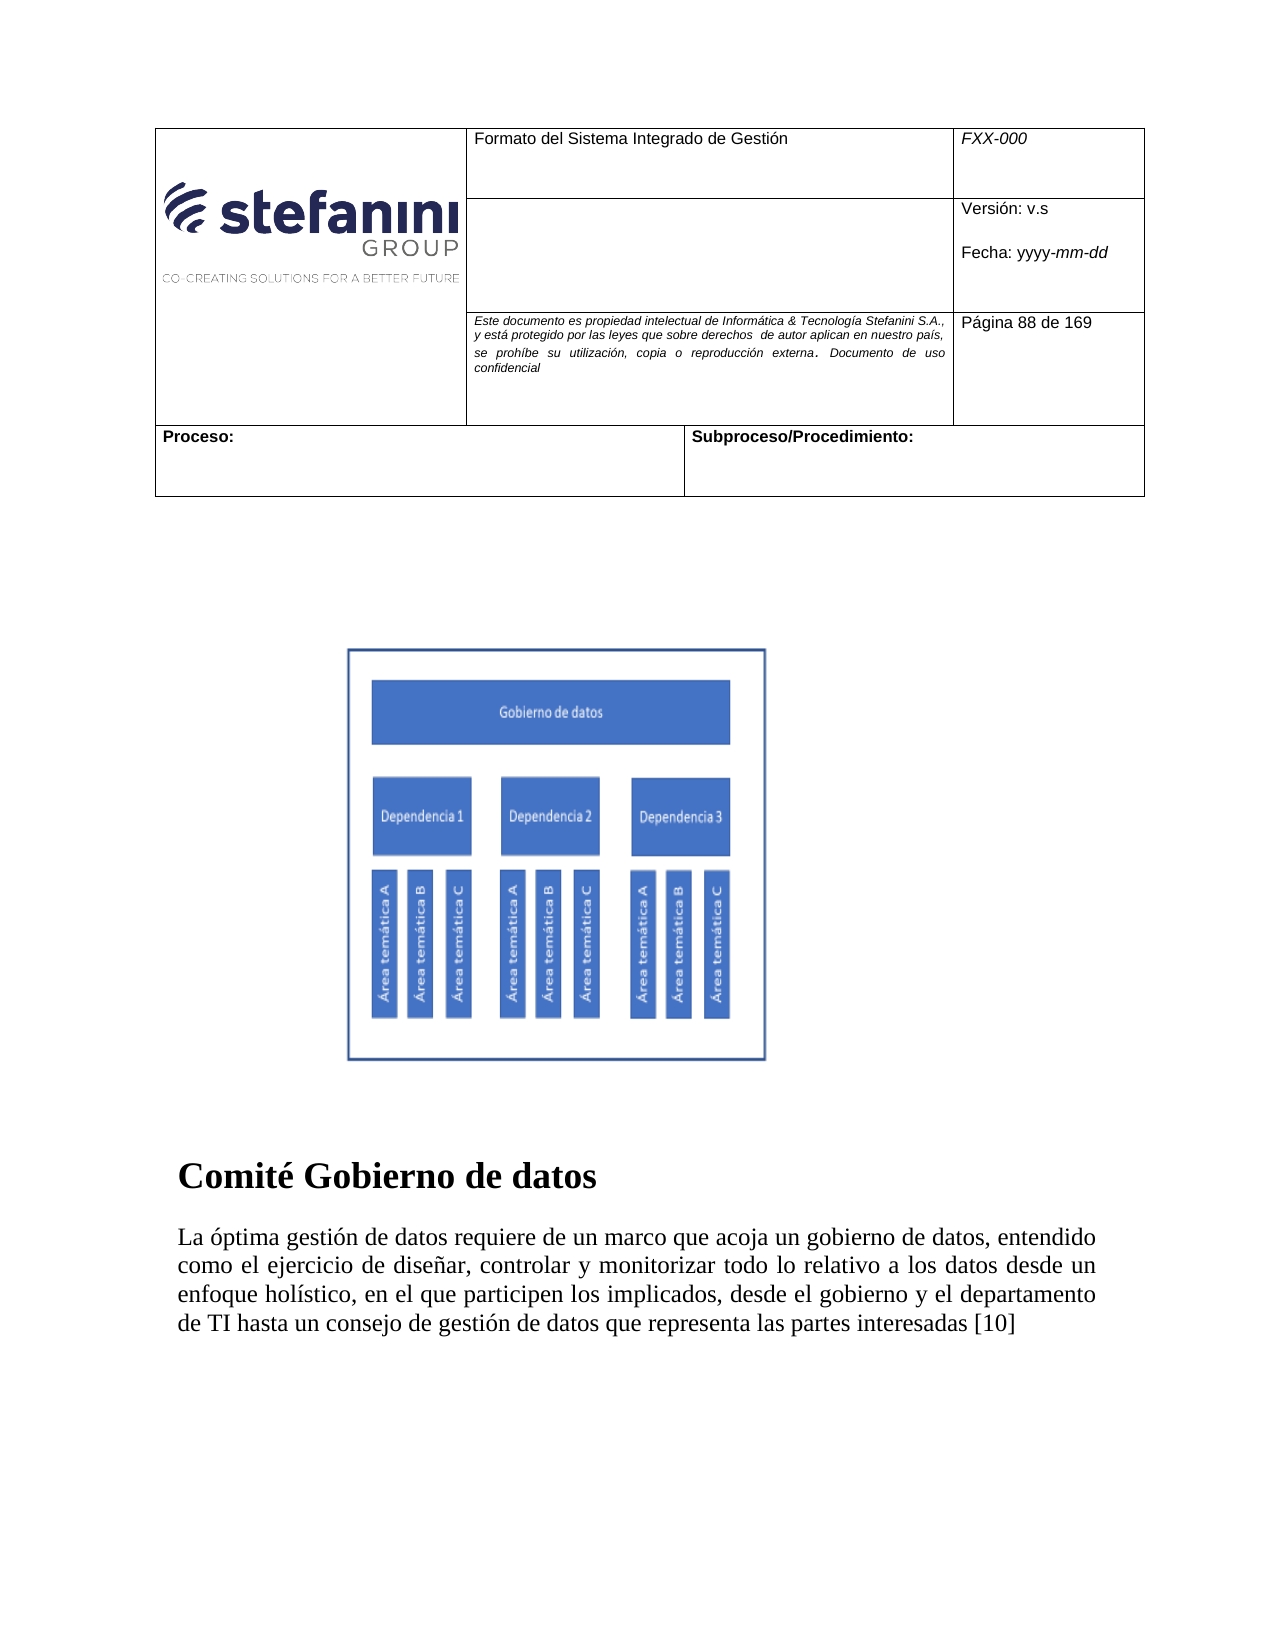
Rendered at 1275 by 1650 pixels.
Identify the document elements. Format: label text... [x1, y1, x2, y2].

subtitle Comité Gobierno de datos [177, 1153, 1098, 1197]
text La óptima gestión de datos requiere de un marco que acoja un gobierno de datos, entendido como el ejercicio de diseñar, controlar y monitorizar todo lo relativo a los datos desde un enfoque holístico, en el que participen los implicados, desde el gobierno y el departamento de TI hasta un consejo de gestión de datos que representa las partes interesadas [10] [177, 1222, 1098, 1337]
picture [162, 182, 460, 286]
picture [196, 599, 922, 1141]
